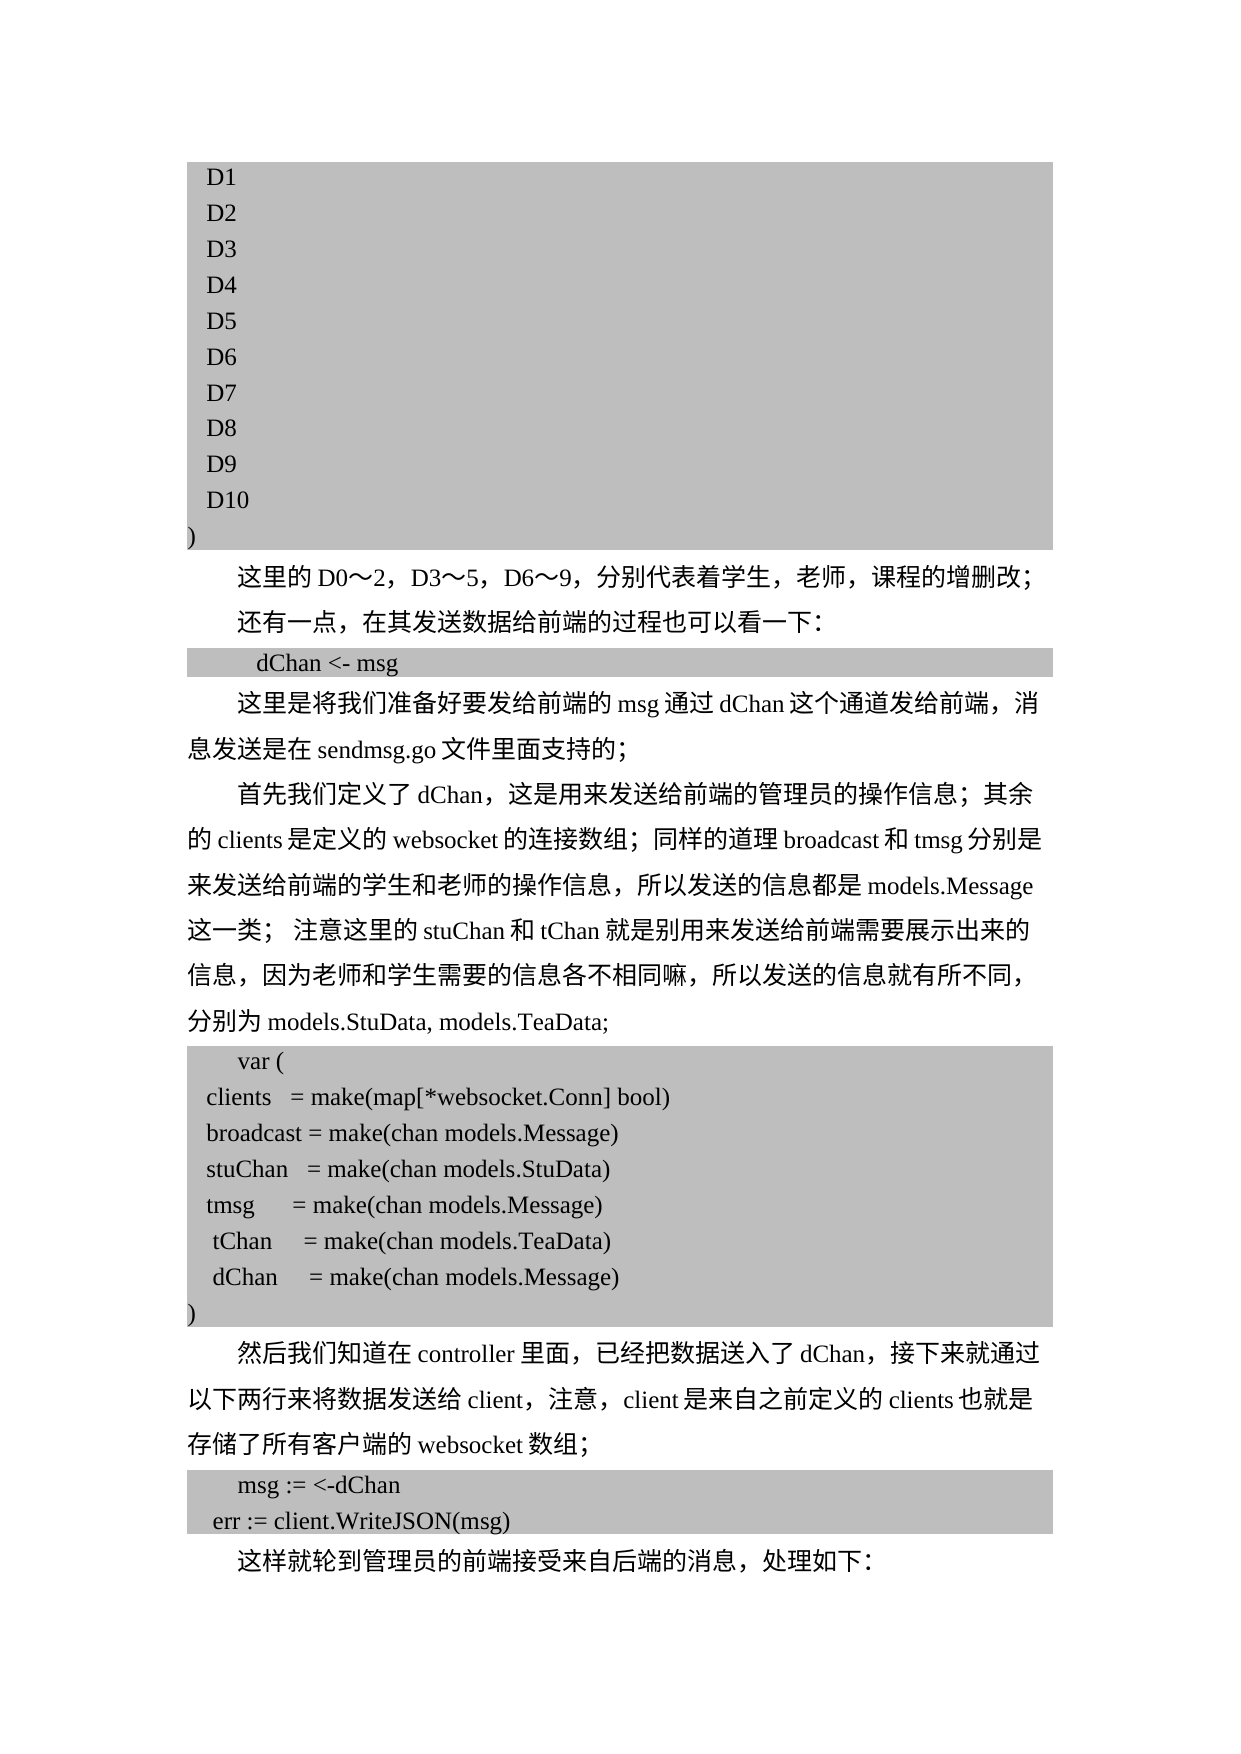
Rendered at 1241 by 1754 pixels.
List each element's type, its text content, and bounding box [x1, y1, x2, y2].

list 这样就轮到管理员的前端接受来自后端的消息，处理如下： [187, 1542, 1053, 1578]
list 还有一点，在其发送数据给前端的过程也可以看一下： [187, 603, 1053, 639]
list 这里是将我们准备好要发给前端的msg通过dChan这个通道发给前端，消息发送是在sendmsg.go文件里面支持的； [187, 684, 1053, 765]
text msg := <-dChan err := client.WriteJSON(msg) [187, 1470, 1053, 1534]
text dChan <- msg [187, 648, 1053, 677]
list 这里的D0～2，D3～5，D6～9，分别代表着学生，老师，课程的增删改； [187, 557, 1053, 593]
list 首先我们定义了dChan，这是用来发送给前端的管理员的操作信息；其余的clients是定义的websocket的连接数组；同样的道理broadcast和tmsg分别是来发送给前端的学生和老师的操作信息，所以发送的信息都是models.Message这一类； 注意这里的stuChan和tChan就是别用来发送给前端需要展示出来的信息，因为老师和学生需要的信息各不相同嘛，所以发送的信息就有所不同，分别为models.StuData, models.TeaData; [187, 774, 1053, 1037]
text var ( clients = make(map[*websocket.Conn] bool) broadcast = make(chan models.Message) stuChan = make(chan models.StuData) tmsg = make(chan models.Message) tChan = make(chan models.TeaData) dChan = make(chan models.Message) ) [187, 1046, 1053, 1327]
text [187, 162, 1053, 550]
list 然后我们知道在controller里面，已经把数据送入了dChan，接下来就通过以下两行来将数据发送给client，注意，client是来自之前定义的clients也就是存储了所有客户端的websocket数组； [187, 1334, 1053, 1461]
